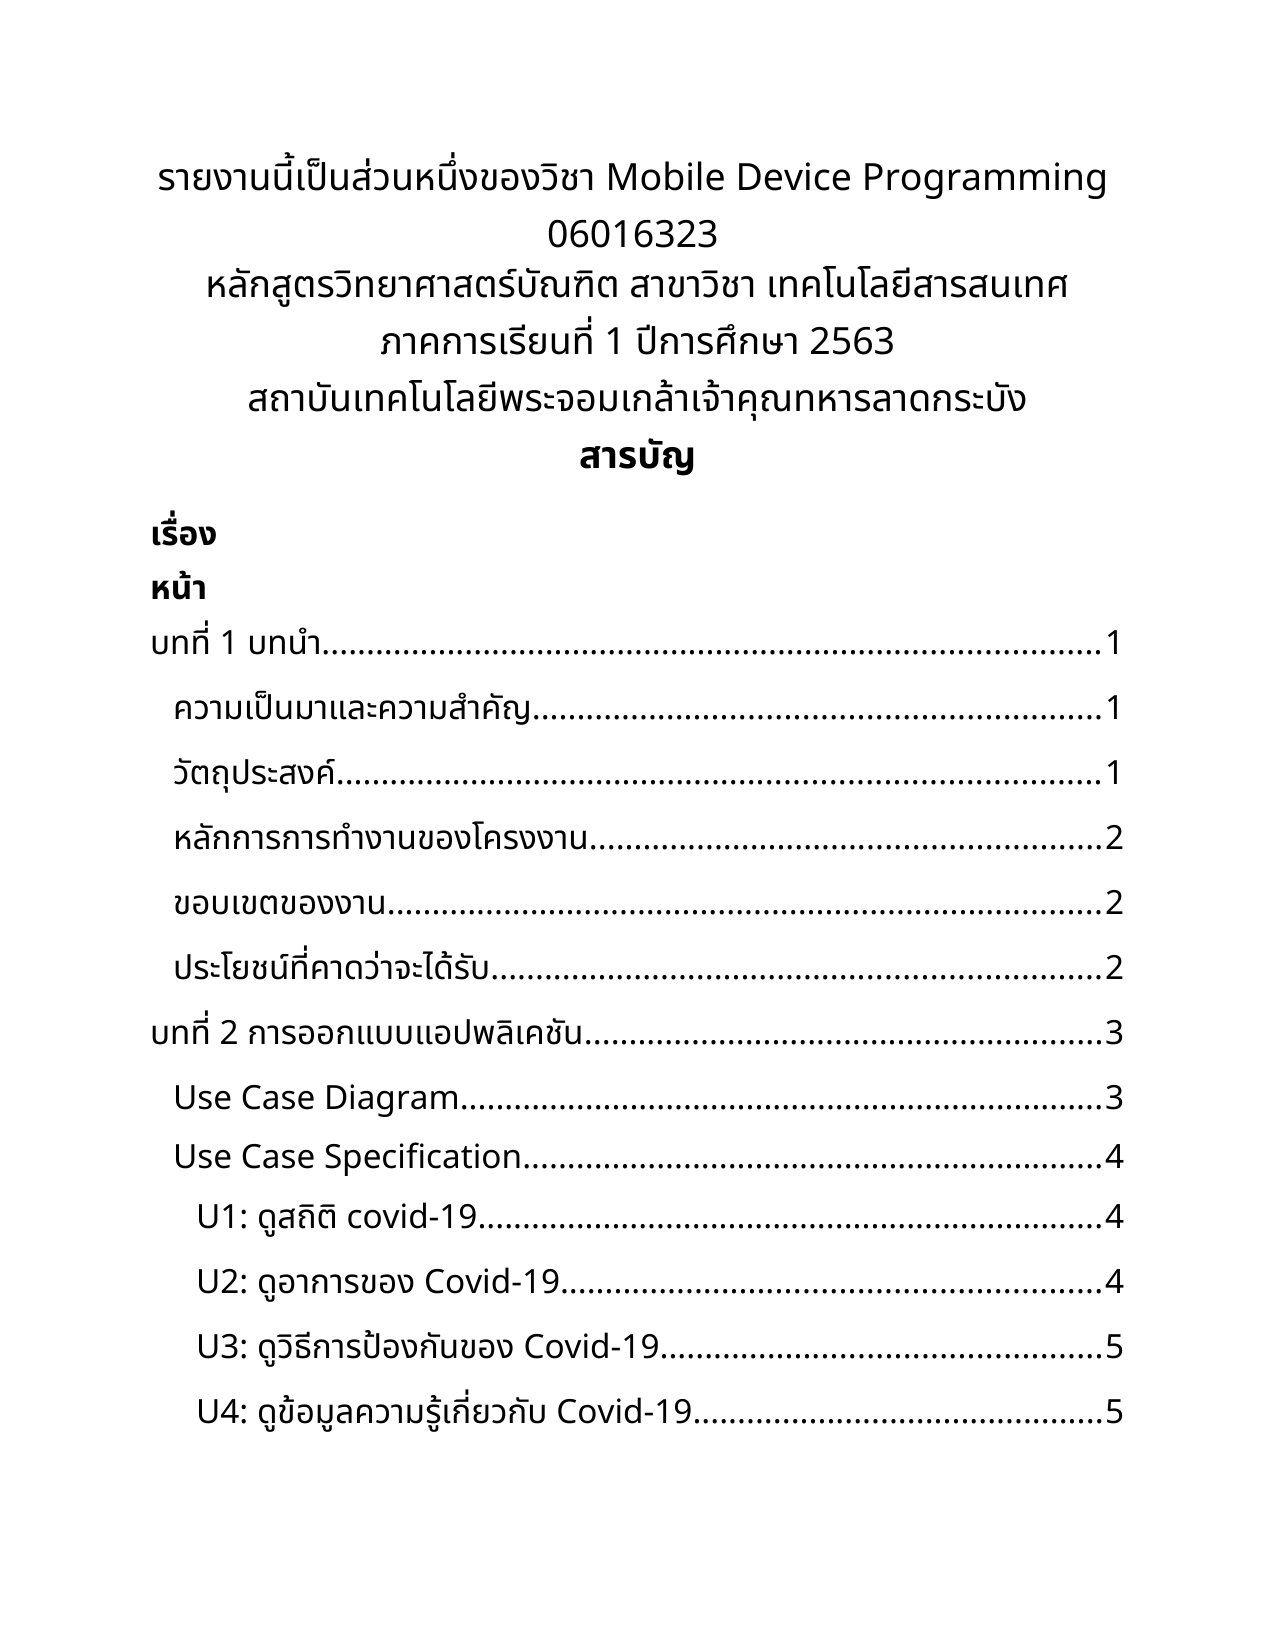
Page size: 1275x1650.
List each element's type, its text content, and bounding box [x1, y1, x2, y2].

text ภาคการเรียนที่ 1 ปีการศึกษา 2563 [150, 315, 1125, 372]
text รายงานนี้เป็นส่วนหนึ่งของวิชา Mobile Device Programming 06016323 [150, 150, 1125, 258]
text หลักสูตรวิทยาศาสตร์บัณฑิต สาขาวิชา เทคโนโลยีสารสนเทศ [150, 258, 1125, 315]
text สถาบันเทคโนโลยีพระจอมเกล้าเจ้าคุณทหารลาดกระบัง [150, 372, 1125, 428]
text สารบัญ [150, 428, 1125, 485]
